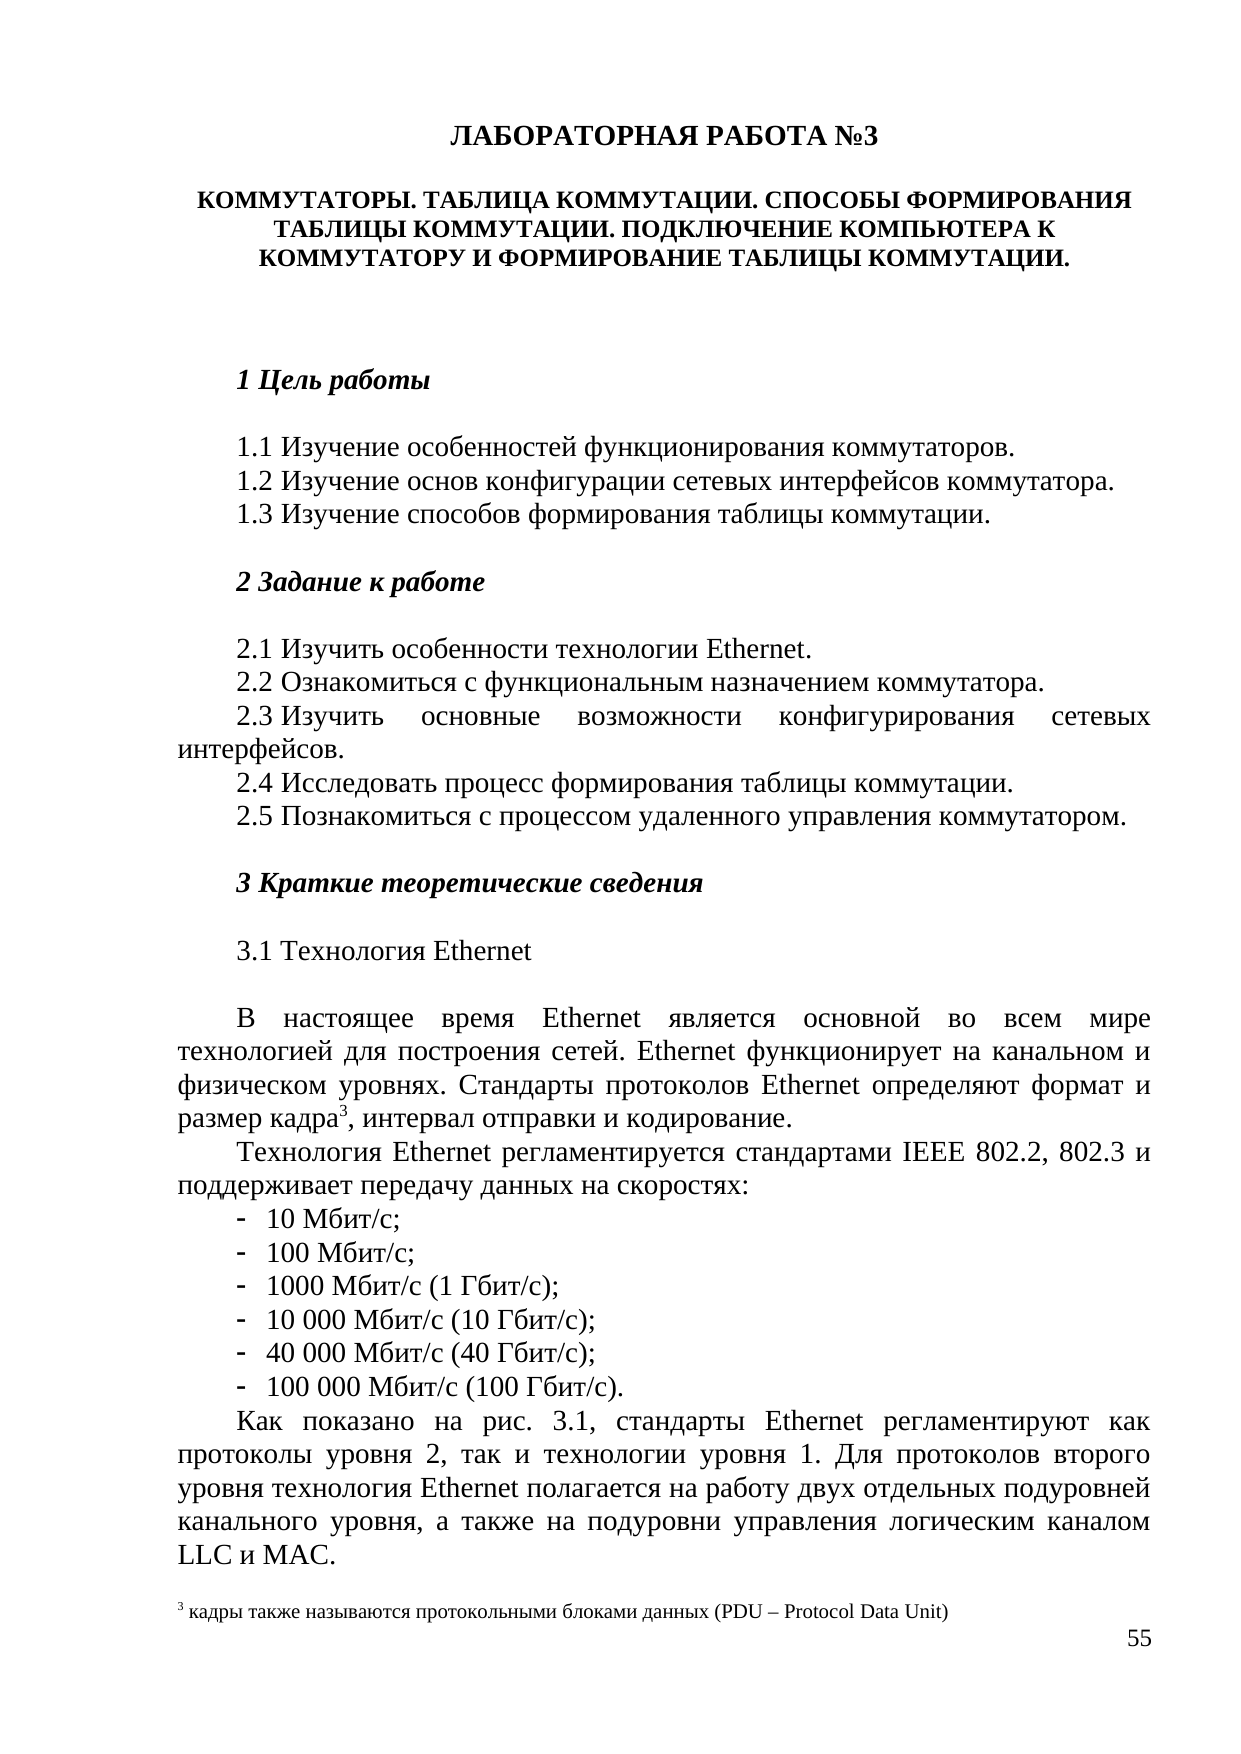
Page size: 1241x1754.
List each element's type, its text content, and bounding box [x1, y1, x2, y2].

list Изучение основ конфигурации сетевых интерфейсов коммутатора. [177, 463, 1152, 497]
text ЛАБОРАТОРНАЯ РАБОТА №3 [177, 118, 1152, 152]
text 2 Задание к работе [177, 564, 1152, 597]
text КОММУТАТОРЫ. ТАБЛИЦА КОММУТАЦИИ. СПОСОБЫ ФОРМИРОВАНИЯ ТАБЛИЦЫ КОММУТАЦИИ. ПОДКЛЮЧЕНИЕ КОМПЬЮТЕРА К КОММУТАТОРУ И ФОРМИРОВАНИЕ ТАБЛИЦЫ КОММУТАЦИИ. [177, 185, 1152, 271]
list Исследовать процесс формирования таблицы коммутации. [177, 765, 1152, 798]
list 100 Мбит/с; [177, 1235, 1152, 1268]
list 10 000 Мбит/с (10 Гбит/с); [177, 1302, 1152, 1336]
text 1 Цель работы [177, 362, 1152, 396]
list Изучить особенности технологии Ethernet. [177, 631, 1152, 664]
list 10 Мбит/с; [177, 1201, 1152, 1235]
list Изучение особенностей функционирования коммутаторов. [177, 429, 1152, 463]
text 3.1 Технология Ethernet [177, 933, 1152, 966]
list Изучить основные возможности конфигурирования сетевых интерфейсов. [177, 698, 1152, 765]
list Познакомиться с процессом удаленного управления коммутатором. [177, 798, 1152, 832]
text Технология Ethernet регламентируется стандартами IEEE 802.2, 802.3 и поддерживает передачу данных на скоростях: [177, 1134, 1152, 1201]
list 1000 Мбит/с (1 Гбит/с); [177, 1268, 1152, 1302]
list 40 000 Мбит/с (40 Гбит/с); [177, 1336, 1152, 1369]
text В настоящее время Ethernet является основной во всем мире технологией для построения сетей. Ethernet функционирует на канальном и физическом уровнях. Стандарты протоколов Ethernet определяют формат и размер кадра, интервал отправки и кодирование. [177, 1000, 1152, 1134]
text 3 Краткие теоретические сведения [177, 866, 1152, 899]
list Изучение способов формирования таблицы коммутации. [177, 497, 1152, 530]
text Как показано на рис. 3.1, стандарты Ethernet регламентируют как протоколы уровня 2, так и технологии уровня 1. Для протоколов второго уровня технология Ethernet полагается на работу двух отдельных подуровней канального уровня, а также на подуровни управления логическим каналом LLC и MAC. [177, 1403, 1152, 1571]
list Ознакомиться с функциональным назначением коммутатора. [177, 664, 1152, 698]
list 100 000 Мбит/с (100 Гбит/с). [177, 1369, 1152, 1403]
